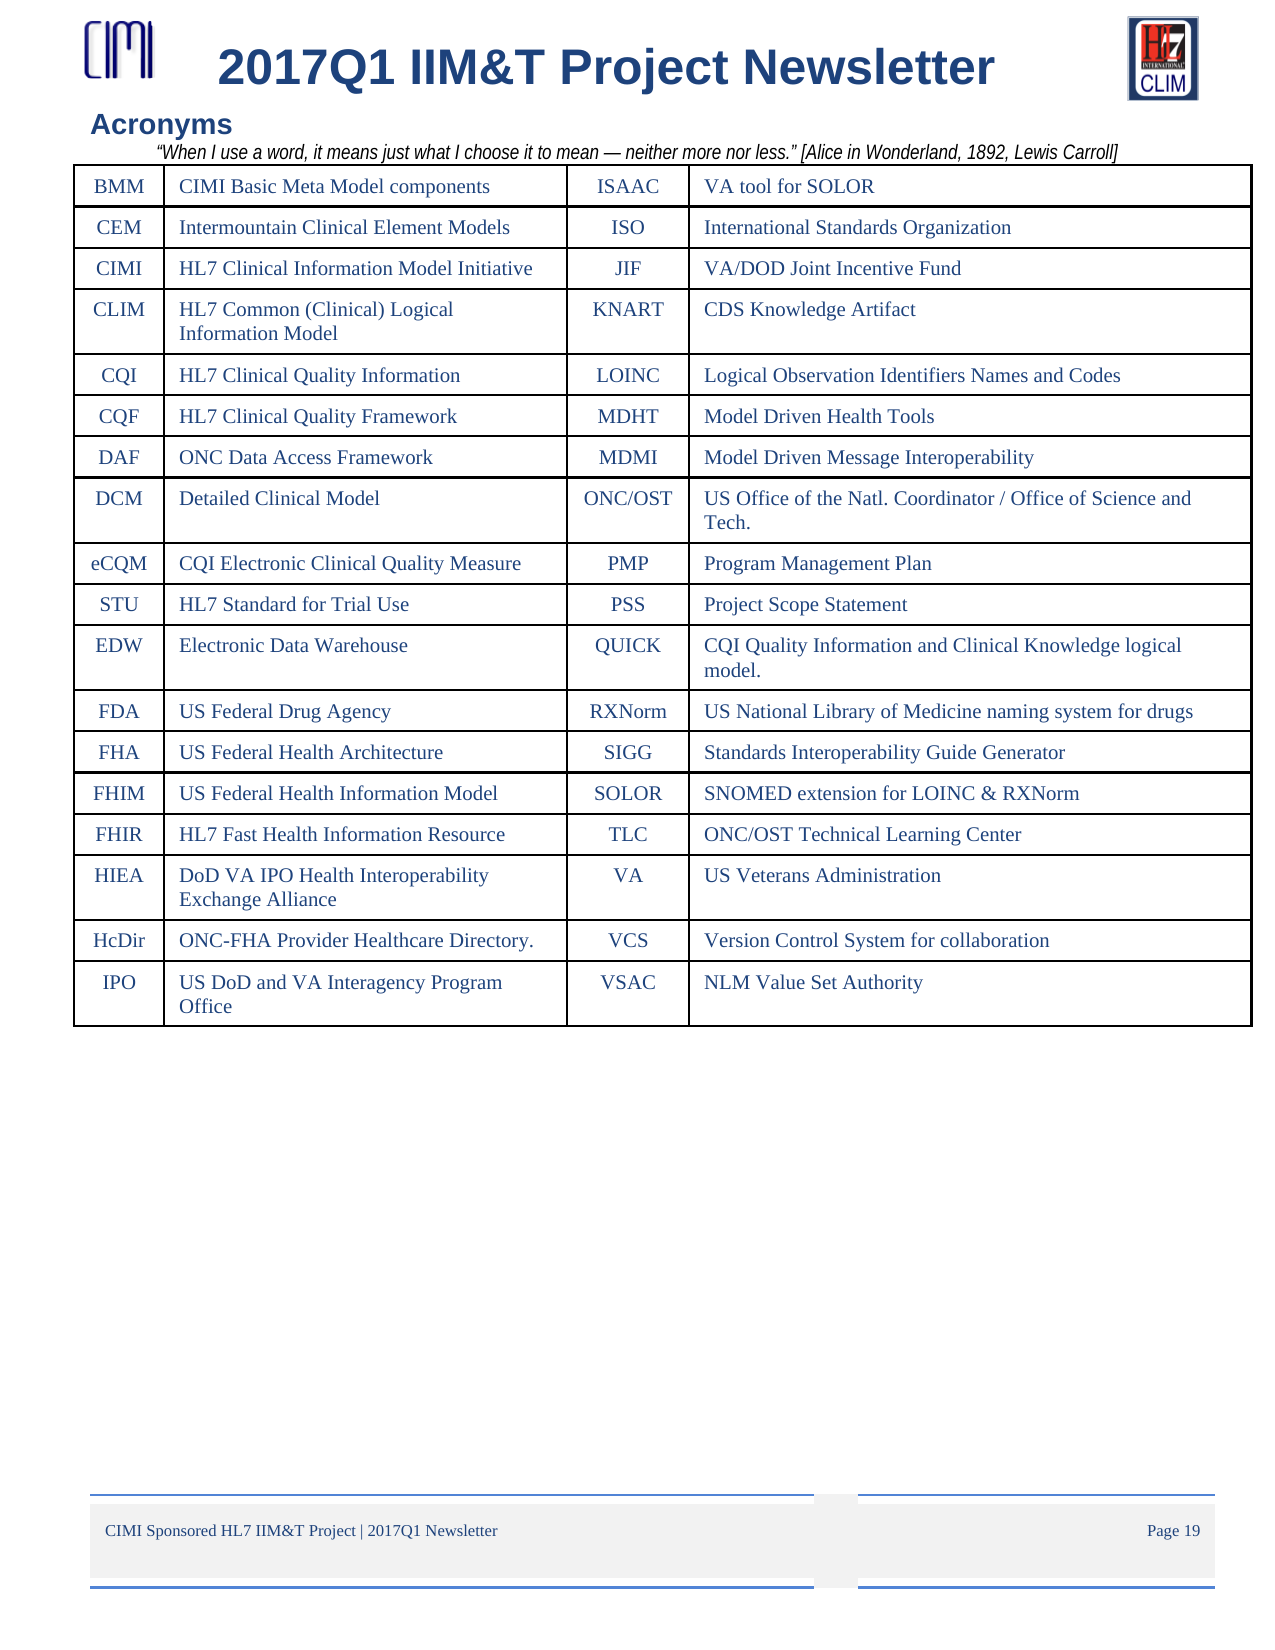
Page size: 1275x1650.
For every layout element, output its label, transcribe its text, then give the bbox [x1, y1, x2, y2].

table_cell HL7 Clinical Information Model Initiative [165, 249, 566, 288]
table_cell CIMI [75, 249, 163, 288]
table_cell TLC [568, 815, 688, 854]
table_cell STU [75, 585, 163, 624]
table_cell SOLOR [568, 774, 688, 812]
table_cell US Office of the Natl. Coordinator / Office of Science and Tech. [690, 479, 1250, 542]
table_header BMM [75, 166, 163, 205]
table_cell DAF [75, 437, 163, 476]
table_cell VA [568, 856, 688, 919]
table_cell HL7 Standard for Trial Use [165, 585, 566, 624]
table_cell CEM [75, 208, 163, 247]
table_cell Detailed Clinical Model [165, 479, 566, 542]
table_cell QUICK [568, 626, 688, 689]
table_cell ONC-FHA Provider Healthcare Directory. [165, 921, 566, 960]
table_cell US National Library of Medicine naming system for drugs [690, 691, 1250, 730]
table_cell Model Driven Health Tools [690, 396, 1250, 435]
table_cell FDA [75, 691, 163, 730]
table_cell VA/DOD Joint Incentive Fund [690, 249, 1250, 288]
table_cell US Veterans Administration [690, 856, 1250, 919]
table_cell CQI Quality Information and Clinical Knowledge logical model. [690, 626, 1250, 689]
table_header VA tool for SOLOR [690, 166, 1250, 205]
table_cell HL7 Clinical Quality Framework [165, 396, 566, 435]
table_cell SIGG [568, 732, 688, 771]
table_cell PMP [568, 544, 688, 583]
table_cell HL7 Common (Clinical) Logical Information Model [165, 290, 566, 353]
table_cell FHA [75, 732, 163, 771]
table_cell US Federal Health Architecture [165, 732, 566, 771]
table_header ISAAC [568, 166, 688, 205]
table_cell Program Management Plan [690, 544, 1250, 583]
table_cell FHIR [75, 815, 163, 854]
table_cell EDW [75, 626, 163, 689]
table_cell VCS [568, 921, 688, 960]
text “When I use a word, it means just what I choose it to mean — neither more nor less.” [Alice in Wonderland, 1892, Lewis Carroll] [75, 140, 1200, 164]
table_cell Standards Interoperability Guide Generator [690, 732, 1250, 771]
table_cell HcDir [75, 921, 163, 960]
table_cell MDHT [568, 396, 688, 435]
table_cell ONC Data Access Framework [165, 437, 566, 476]
table_cell Project Scope Statement [690, 585, 1250, 624]
table_cell Logical Observation Identifiers Names and Codes [690, 355, 1250, 394]
table_cell US Federal Health Information Model [165, 774, 566, 812]
table_cell International Standards Organization [690, 208, 1250, 247]
table_cell Electronic Data Warehouse [165, 626, 566, 689]
table_cell CDS Knowledge Artifact [690, 290, 1250, 353]
table_cell MDMI [568, 437, 688, 476]
table_cell Intermountain Clinical Element Models [165, 208, 566, 247]
table_cell VSAC [568, 962, 688, 1025]
table_cell ISO [568, 208, 688, 247]
table_cell HL7 Fast Health Information Resource [165, 815, 566, 854]
table_cell DCM [75, 479, 163, 542]
table_cell JIF [568, 249, 688, 288]
table_cell FHIM [75, 774, 163, 812]
table_cell CLIM [75, 290, 163, 353]
table_cell eCQM [75, 544, 163, 583]
table_cell IPO [75, 962, 163, 1025]
table_cell DoD VA IPO Health Interoperability Exchange Alliance [165, 856, 566, 919]
table_cell ONC/OST Technical Learning Center [690, 815, 1250, 854]
table_cell US DoD and VA Interagency Program Office [165, 962, 566, 1025]
table_cell Model Driven Message Interoperability [690, 437, 1250, 476]
table_cell LOINC [568, 355, 688, 394]
table_cell US Federal Drug Agency [165, 691, 566, 730]
table_cell HIEA [75, 856, 163, 919]
table_header CIMI Basic Meta Model components [165, 166, 566, 205]
table_cell KNART [568, 290, 688, 353]
table_cell Version Control System for collaboration [690, 921, 1250, 960]
table_cell SNOMED extension for LOINC & RXNorm [690, 774, 1250, 812]
table_cell ONC/OST [568, 479, 688, 542]
table_cell CQF [75, 396, 163, 435]
subtitle Acronyms [90, 107, 1185, 140]
table_cell NLM Value Set Authority [690, 962, 1250, 1025]
table_cell HL7 Clinical Quality Information [165, 355, 566, 394]
table_cell CQI [75, 355, 163, 394]
table_cell RXNorm [568, 691, 688, 730]
table_cell PSS [568, 585, 688, 624]
table_cell CQI Electronic Clinical Quality Measure [165, 544, 566, 583]
